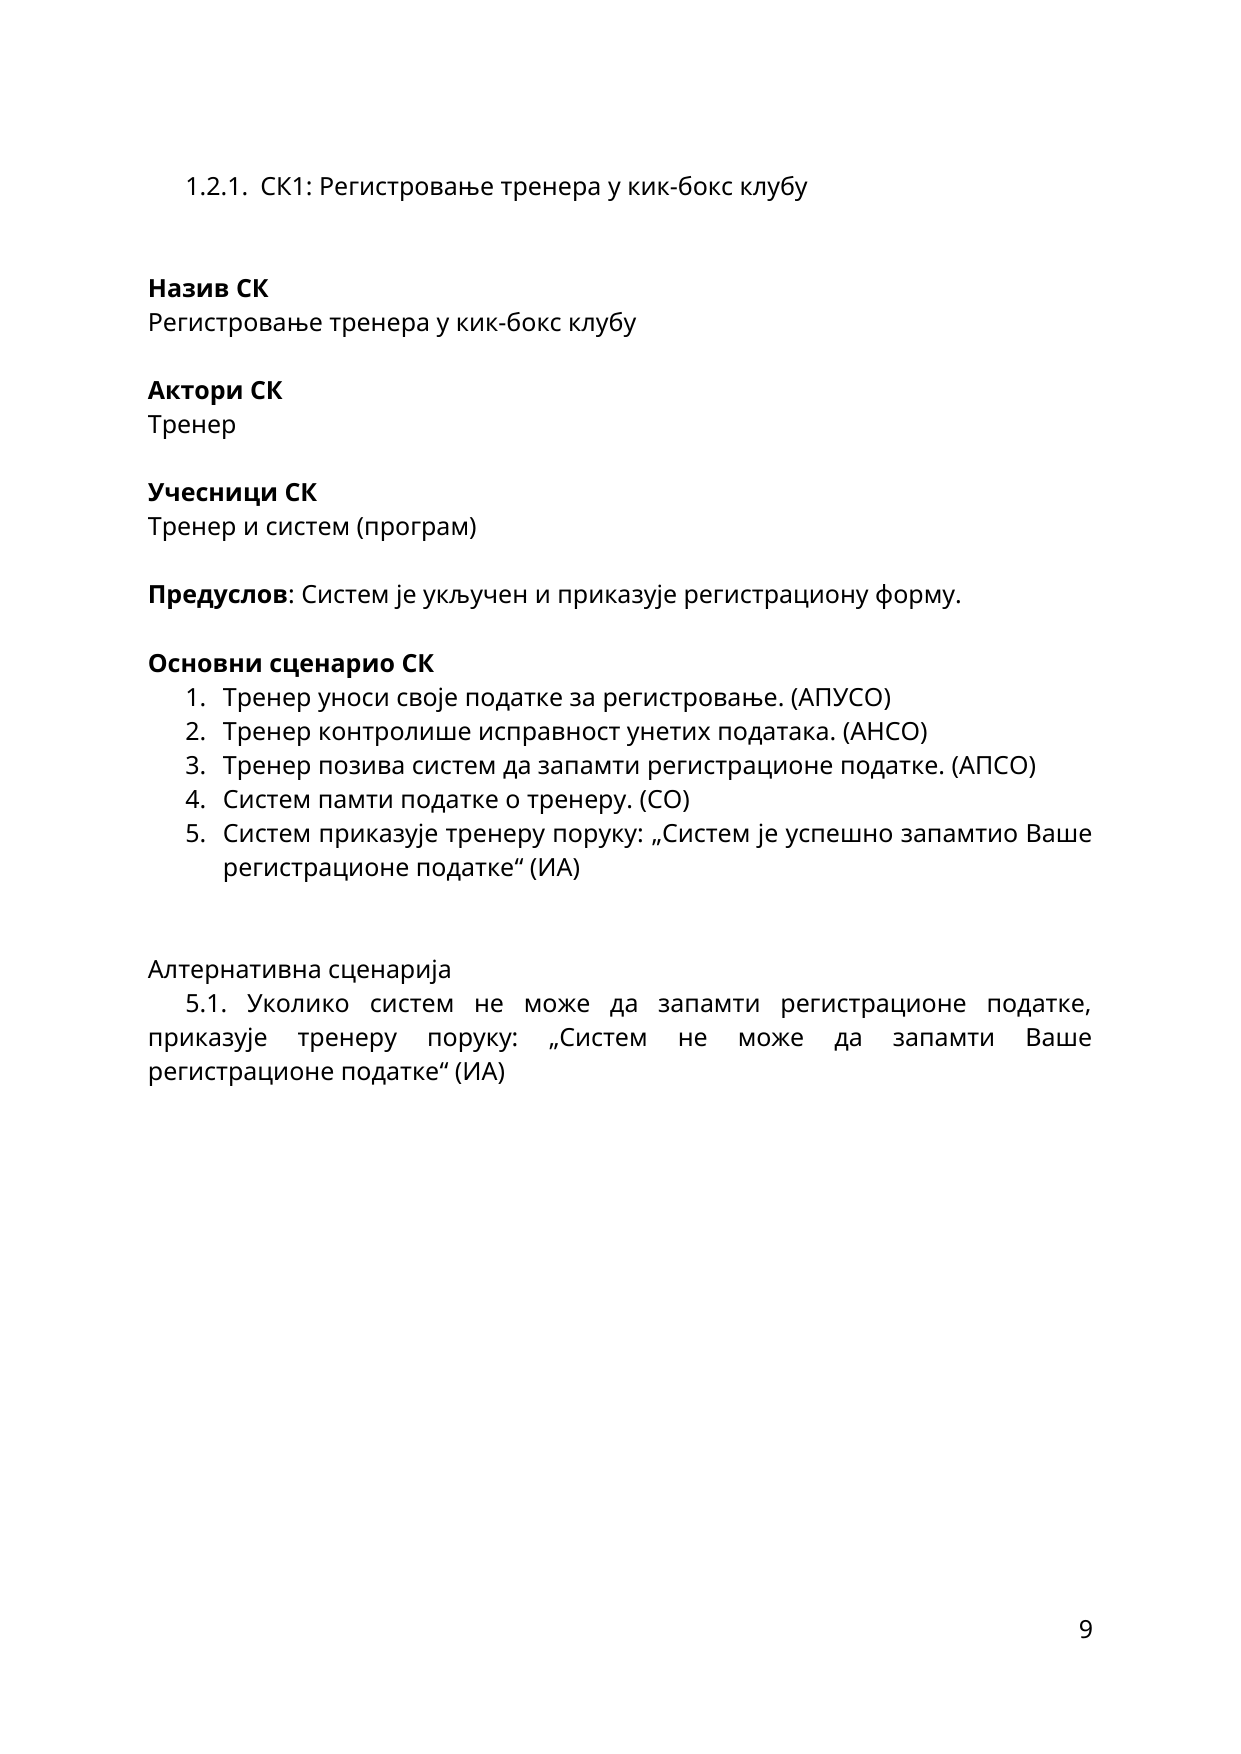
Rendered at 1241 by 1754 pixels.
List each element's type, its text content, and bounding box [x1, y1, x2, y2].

text Предуслов: Систем је укључен и приказује регистрациону форму. [148, 577, 1093, 611]
list Тренер уноси своје податке за регистровање. (АПУСО) [185, 679, 1093, 713]
text 5.1. Уколико систем не може да запамти регистрационе податке, приказује тренеру поруку: „Систем не може да запамти Ваше регистрационе податке“ (ИА) [148, 986, 1093, 1088]
list Систем приказује тренеру поруку: „Систем је успешно запамтио Ваше регистрационе податке“ (ИА) [185, 816, 1093, 884]
list Систем памти податке о тренеру. (СО) [185, 782, 1093, 816]
text Актори СК [148, 373, 1093, 407]
list Тренер позива систем да запамти регистрационе податке. (АПСО) [185, 747, 1093, 782]
subtitle СК1: Регистровање тренера у кик-бокс клубу [185, 168, 1093, 202]
text Основни сценарио СК [148, 645, 1093, 679]
text Тренер и систем (програм) [148, 509, 1093, 543]
text Регистровање тренера у кик-бокс клубу [148, 305, 1093, 339]
list Тренер контролише исправност унетих података. (АНСО) [185, 713, 1093, 747]
text Алтернативна сценарија [148, 952, 1093, 986]
text Назив СК [148, 271, 1093, 305]
text Тренер [148, 407, 1093, 441]
text Учесници СК [148, 475, 1093, 509]
